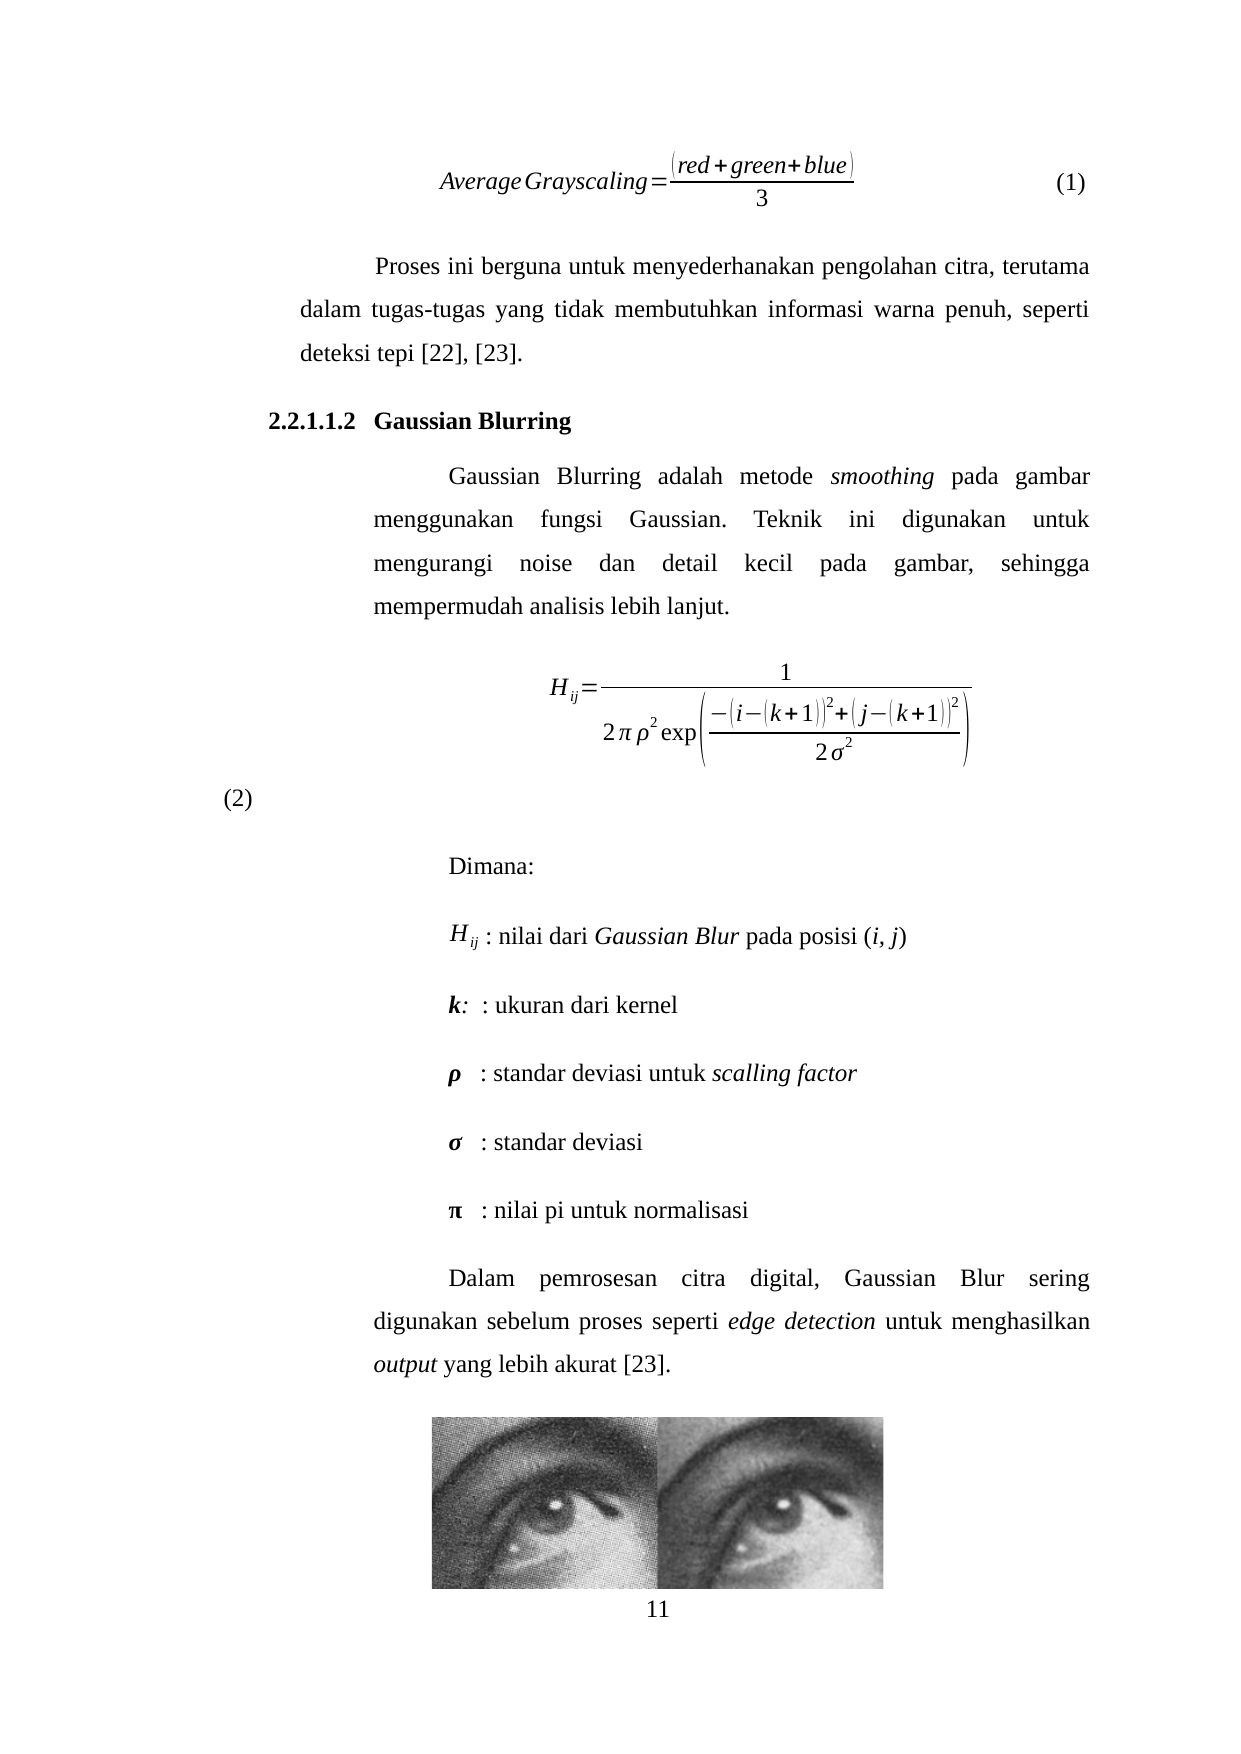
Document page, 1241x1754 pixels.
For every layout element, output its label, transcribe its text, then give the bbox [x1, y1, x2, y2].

text : nilai dari Gaussian Blur pada posisi (i, j) [373, 919, 1090, 951]
text (1) [268, 150, 1090, 212]
text ρ : standar deviasi untuk scalling factor [373, 1058, 1090, 1087]
text k: : ukuran dari kernel [373, 990, 1090, 1019]
text σ : standar deviasi [373, 1127, 1090, 1155]
text (2) [223, 659, 1090, 812]
text Proses ini berguna untuk menyederhanakan pengolahan citra, terutama dalam tugas-tugas yang tidak membutuhkan informasi warna penuh, seperti deteksi tepi . [300, 251, 1090, 366]
text Dimana: [373, 851, 1090, 880]
picture [431, 1417, 884, 1589]
text Dalam pemrosesan citra digital, Gaussian Blur sering digunakan sebelum proses seperti edge detection untuk menghasilkan output yang lebih akurat . [373, 1263, 1090, 1378]
text Gaussian Blurring adalah metode smoothing pada gambar menggunakan fungsi Gaussian. Teknik ini digunakan untuk mengurangi noise dan detail kecil pada gambar, sehingga mempermudah analisis lebih lanjut. [373, 461, 1090, 619]
subtitle Gaussian Blurring [268, 406, 1090, 434]
text π : nilai pi untuk normalisasi [373, 1195, 1090, 1223]
